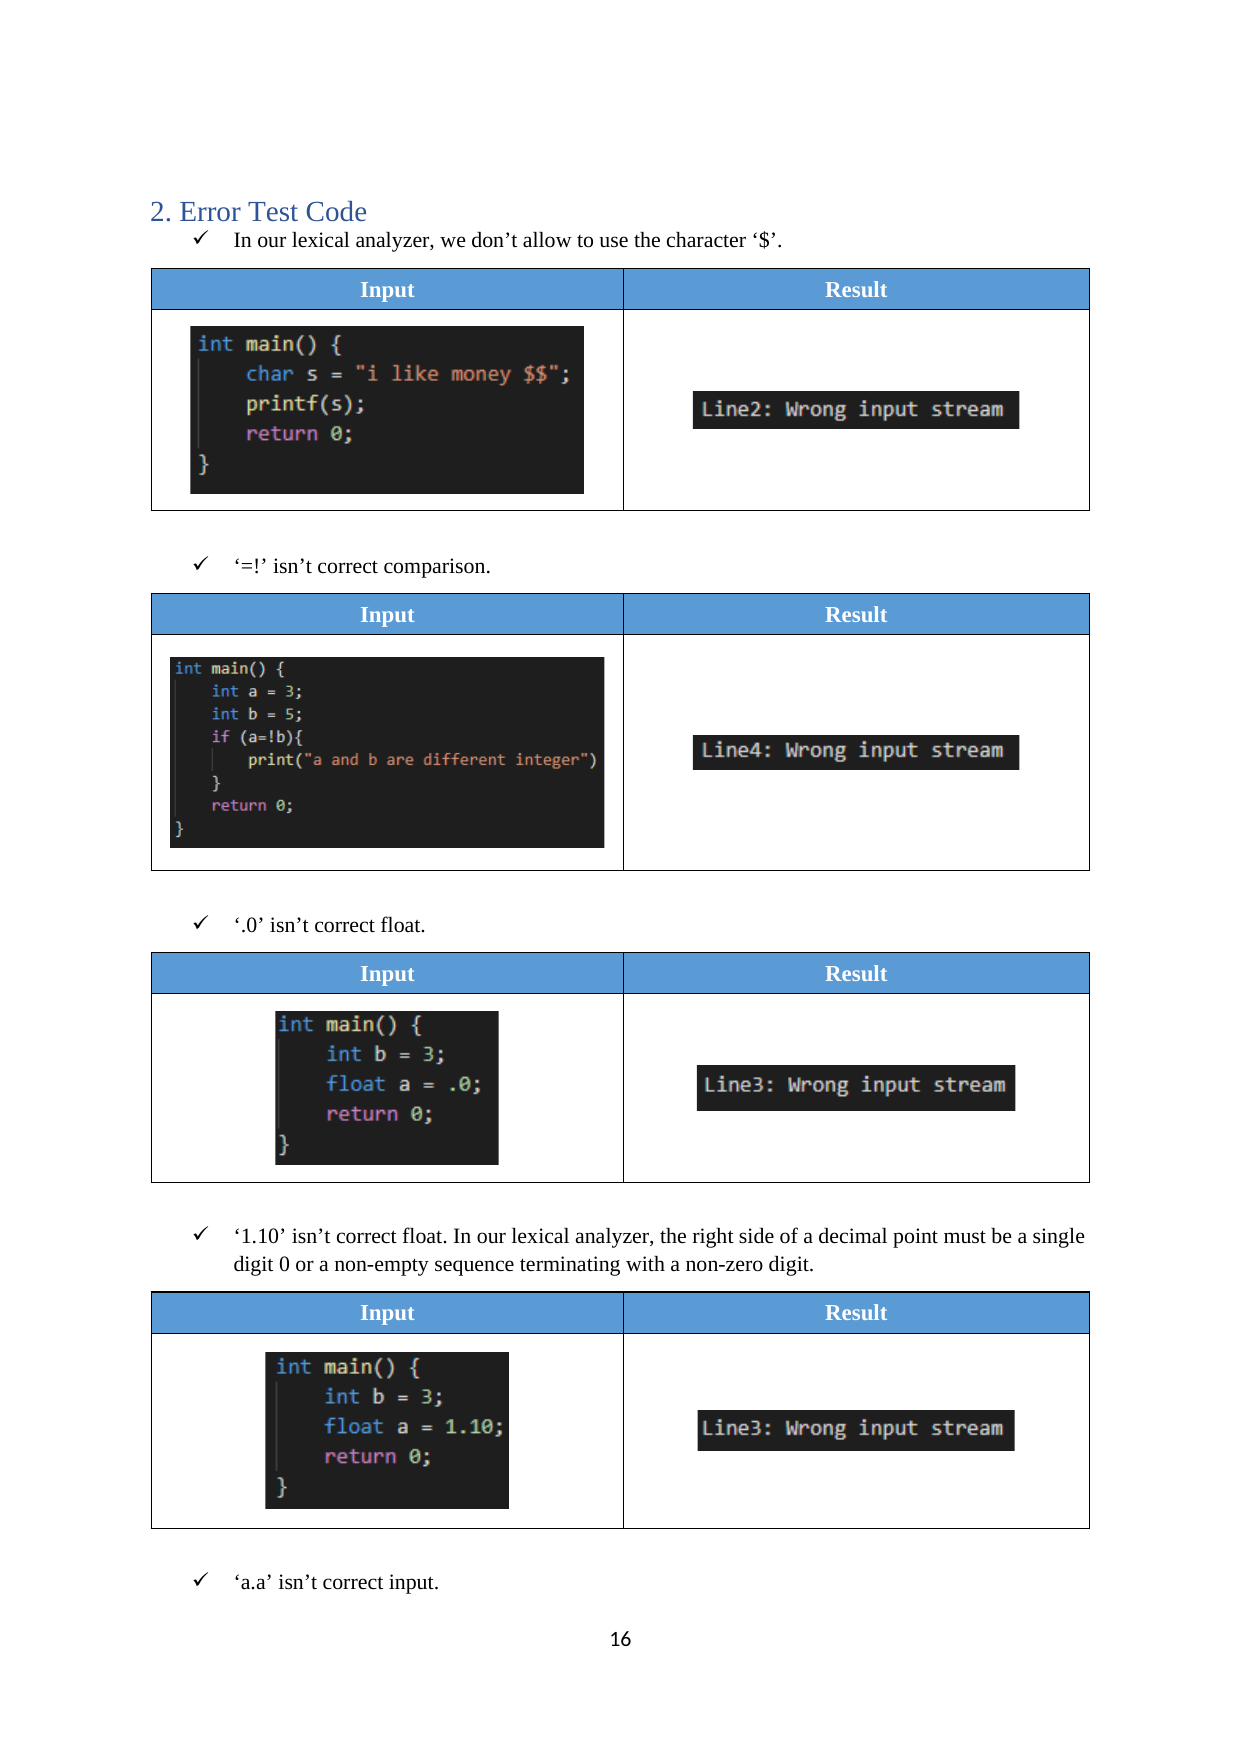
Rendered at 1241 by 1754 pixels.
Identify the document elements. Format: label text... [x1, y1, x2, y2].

list In our lexical analyzer, we don’t allow to use the character ‘$’. [192, 227, 1090, 253]
picture [265, 1352, 509, 1509]
table_header Input [152, 953, 623, 993]
table_header Input [152, 1293, 623, 1333]
table_cell [624, 310, 1089, 510]
table_header Input [152, 594, 623, 634]
table_cell [152, 994, 623, 1182]
picture [275, 1011, 499, 1165]
picture [170, 657, 605, 848]
picture [190, 326, 584, 494]
picture [692, 391, 1020, 429]
table_header Input [152, 269, 623, 309]
list ‘a.a’ isn’t correct input. [192, 1569, 1090, 1594]
table_cell [152, 310, 623, 510]
list ‘1.10’ isn’t correct float. In our lexical analyzer, the right side of a decimal point must be a single digit 0 or a non-empty sequence terminating with a non-zero digit. [192, 1223, 1090, 1276]
picture [696, 1065, 1016, 1111]
list ‘.0’ isn’t correct float. [192, 912, 1090, 937]
subtitle 2. Error Test Code [150, 194, 1090, 227]
table_header Result [624, 953, 1089, 993]
table_cell [152, 635, 623, 870]
table_cell [624, 635, 1089, 870]
table_cell [152, 1334, 623, 1528]
table_cell [624, 1334, 1089, 1528]
table_header Result [624, 269, 1089, 309]
list ‘=!’ isn’t correct comparison. [192, 553, 1090, 578]
table_header Result [624, 594, 1089, 634]
table_header Result [624, 1293, 1089, 1333]
picture [692, 735, 1020, 770]
table_cell [624, 994, 1089, 1182]
picture [697, 1410, 1015, 1451]
